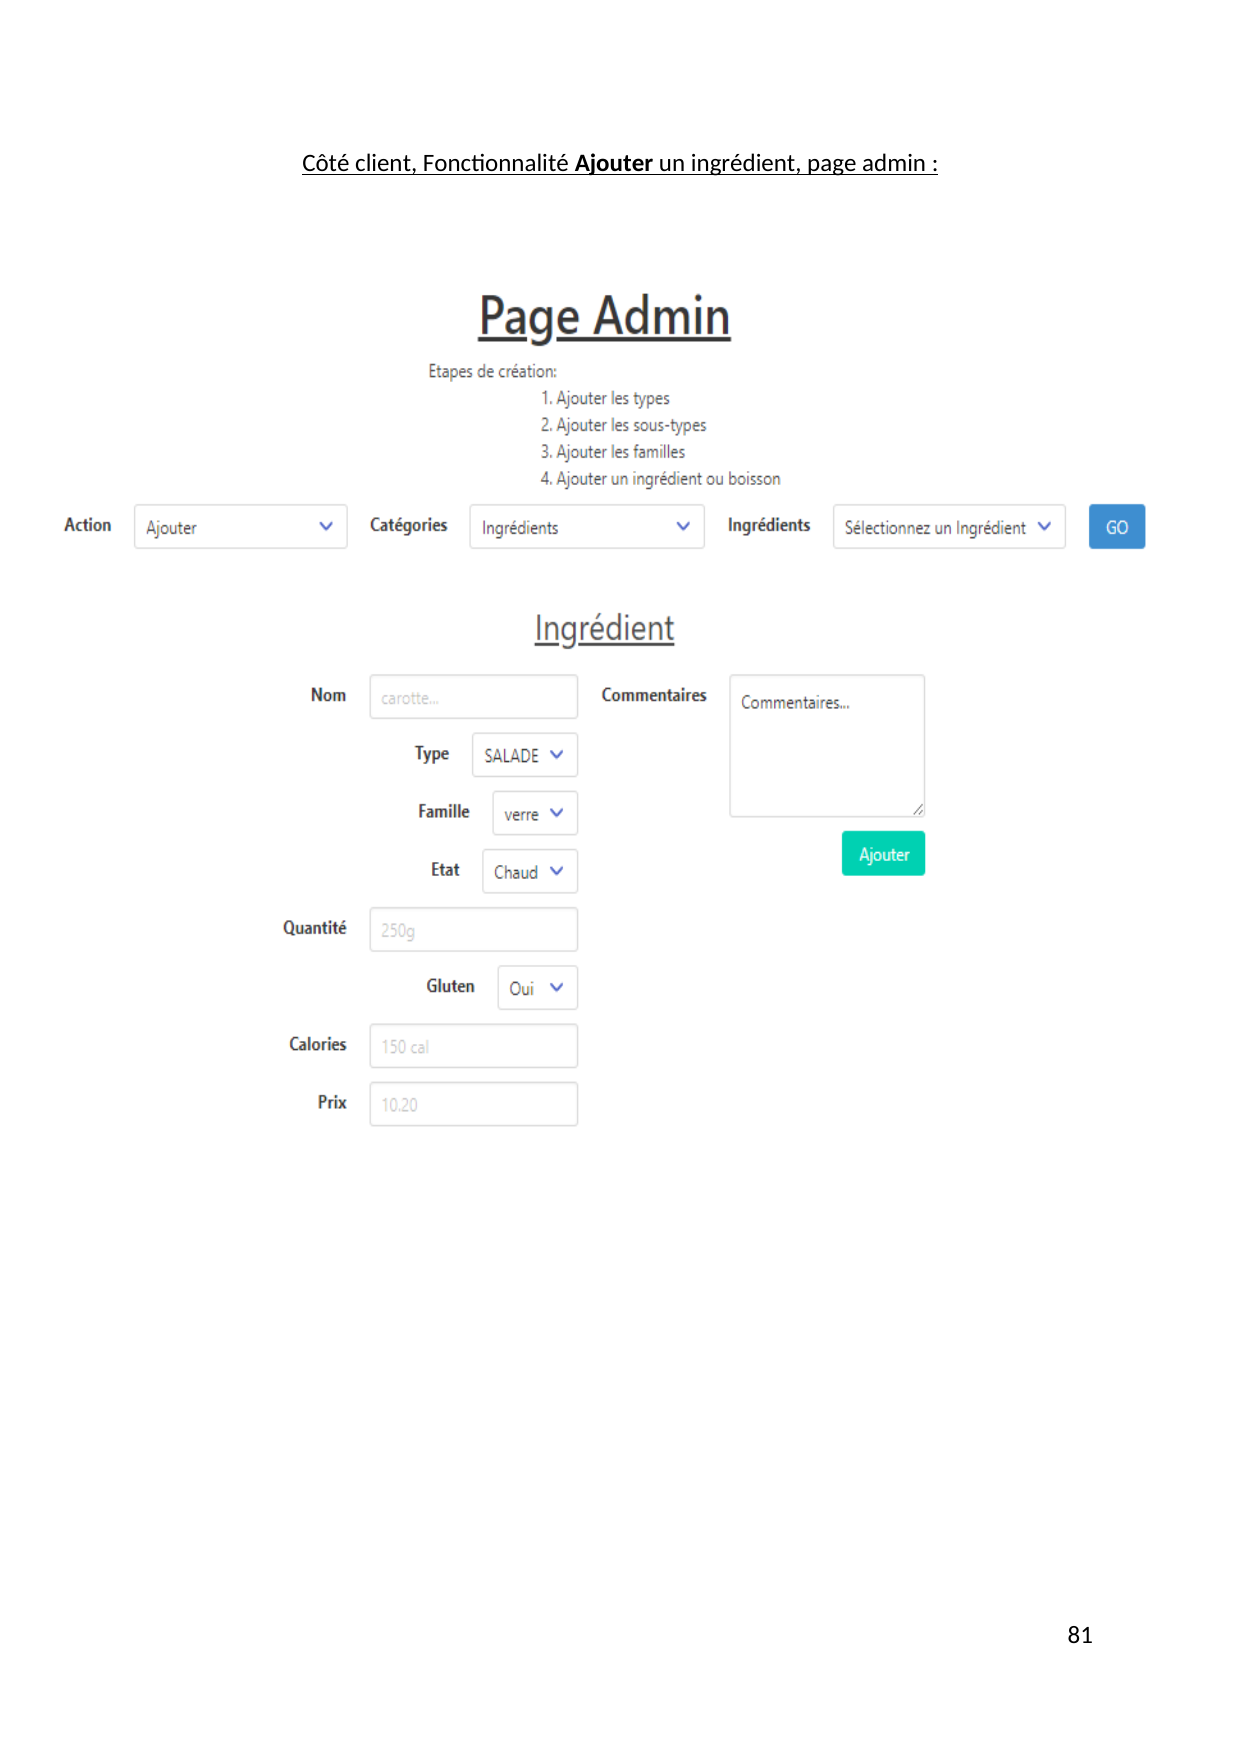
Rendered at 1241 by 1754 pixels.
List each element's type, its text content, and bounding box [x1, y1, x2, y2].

picture [33, 286, 1203, 1152]
text Côté client, Fonctionnalité Ajouter un ingrédient, page admin : [148, 148, 1093, 178]
